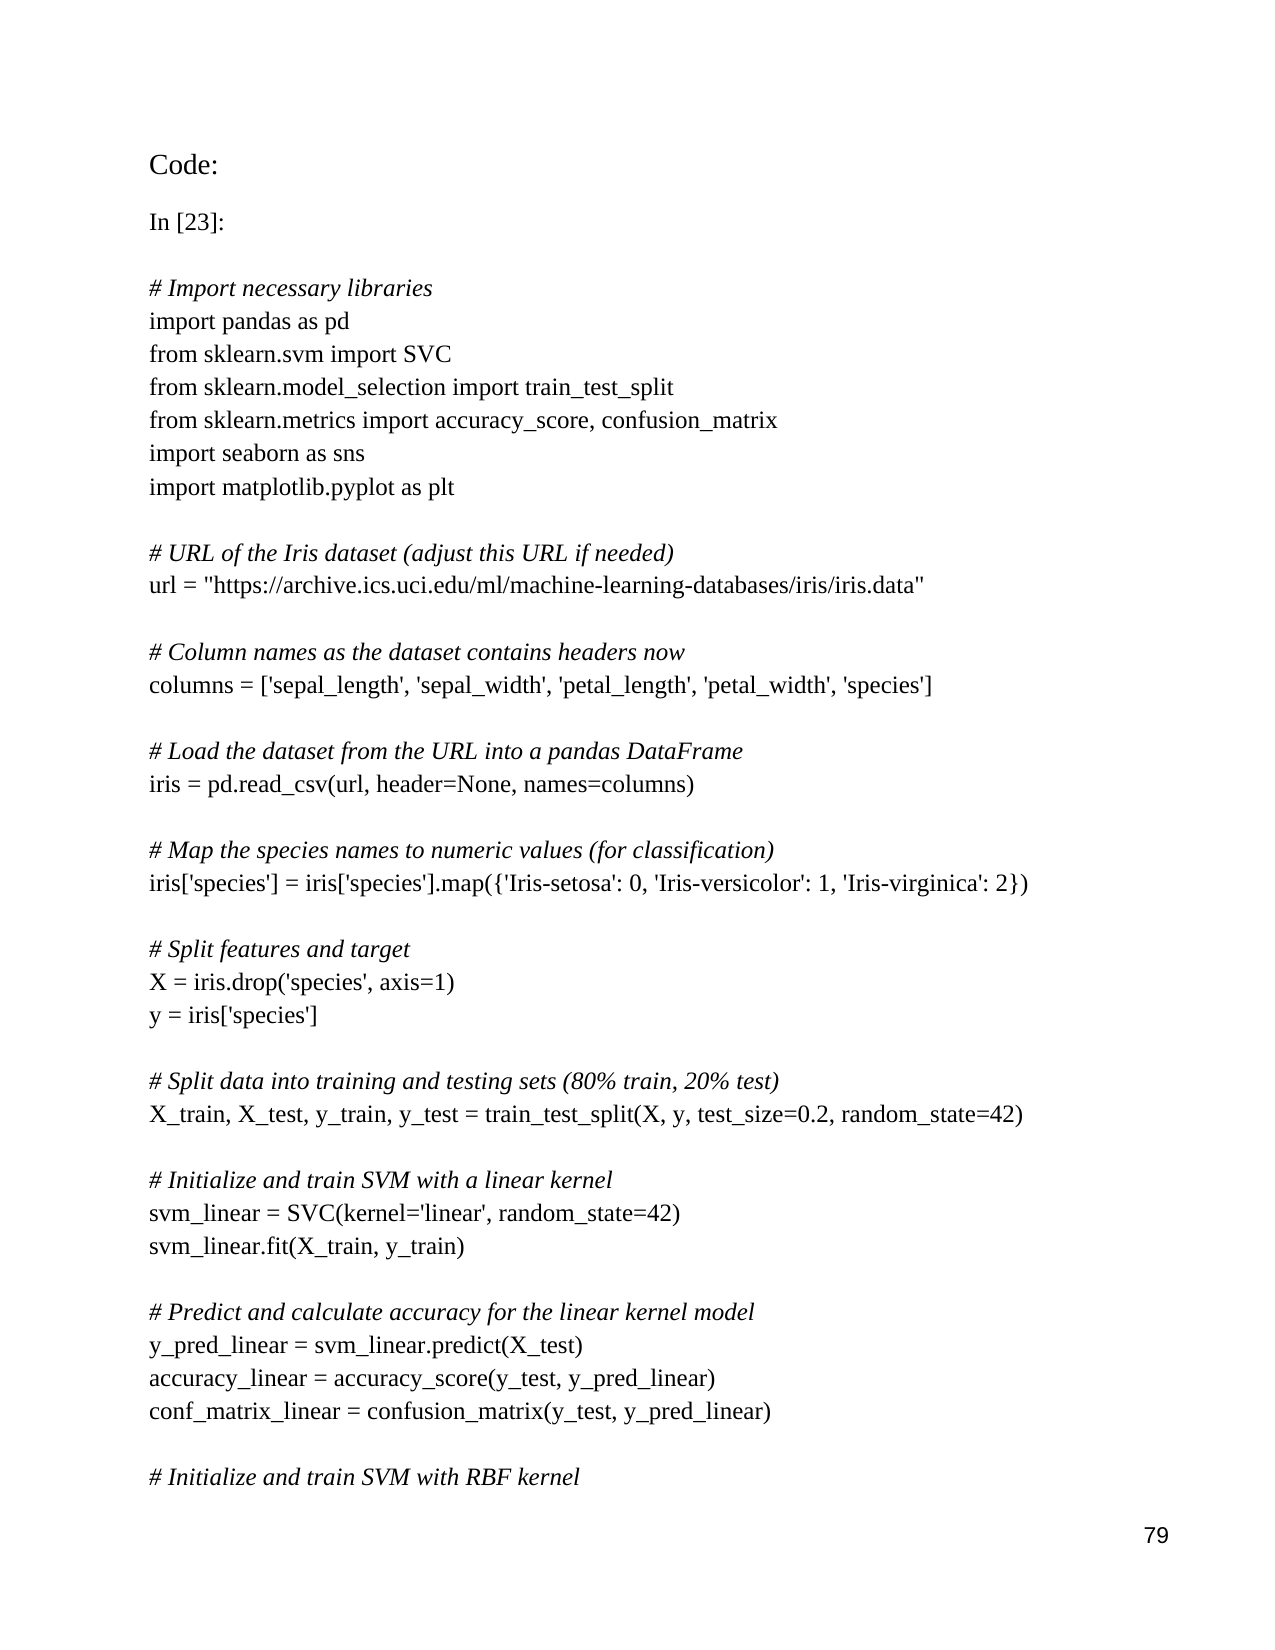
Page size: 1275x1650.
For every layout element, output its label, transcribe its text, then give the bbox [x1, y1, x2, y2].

text import matplotlib.pyplot as plt [149, 472, 1169, 500]
text # Column names as the dataset contains headers now [149, 637, 1169, 665]
text svm_linear.fit(X_train, y_train) [149, 1231, 1169, 1260]
text In [23]: [149, 207, 1169, 236]
text from sklearn.svm import SVC [149, 339, 1169, 368]
text import pandas as pd [149, 306, 1169, 335]
text # Initialize and train SVM with RBF kernel [149, 1462, 1169, 1491]
text iris['species'] = iris['species'].map({'Iris-setosa': 0, 'Iris-versicolor': 1, 'Iris-virginica': 2}) [149, 868, 1169, 897]
text svm_linear = SVC(kernel='linear', random_state=42) [149, 1198, 1169, 1227]
text X_train, X_test, y_train, y_test = train_test_split(X, y, test_size=0.2, random_state=42) [149, 1099, 1169, 1128]
text from sklearn.metrics import accuracy_score, confusion_matrix [149, 406, 1169, 434]
text import seaborn as sns [149, 438, 1169, 467]
text Code: [149, 147, 1169, 207]
text # Split data into training and testing sets (80% train, 20% test) [149, 1066, 1169, 1095]
text # Predict and calculate accuracy for the linear kernel model [149, 1297, 1169, 1326]
text # Load the dataset from the URL into a pandas DataFrame [149, 736, 1169, 764]
text conf_matrix_linear = confusion_matrix(y_test, y_pred_linear) [149, 1396, 1169, 1425]
text iris = pd.read_csv(url, header=None, names=columns) [149, 769, 1169, 797]
text # Map the species names to numeric values (for classification) [149, 835, 1169, 863]
text accuracy_linear = accuracy_score(y_test, y_pred_linear) [149, 1363, 1169, 1392]
text # URL of the Iris dataset (adjust this URL if needed) [149, 538, 1169, 566]
text y = iris['species'] [149, 1000, 1169, 1029]
text url = "https://archive.ics.uci.edu/ml/machine-learning-databases/iris/iris.data" [149, 571, 1169, 599]
text columns = ['sepal_length', 'sepal_width', 'petal_length', 'petal_width', 'species'] [149, 670, 1169, 698]
text X = iris.drop('species', axis=1) [149, 967, 1169, 996]
text y_pred_linear = svm_linear.predict(X_test) [149, 1330, 1169, 1359]
text # Import necessary libraries [149, 273, 1169, 302]
text # Split features and target [149, 934, 1169, 963]
text # Initialize and train SVM with a linear kernel [149, 1165, 1169, 1194]
text from sklearn.model_selection import train_test_split [149, 372, 1169, 401]
